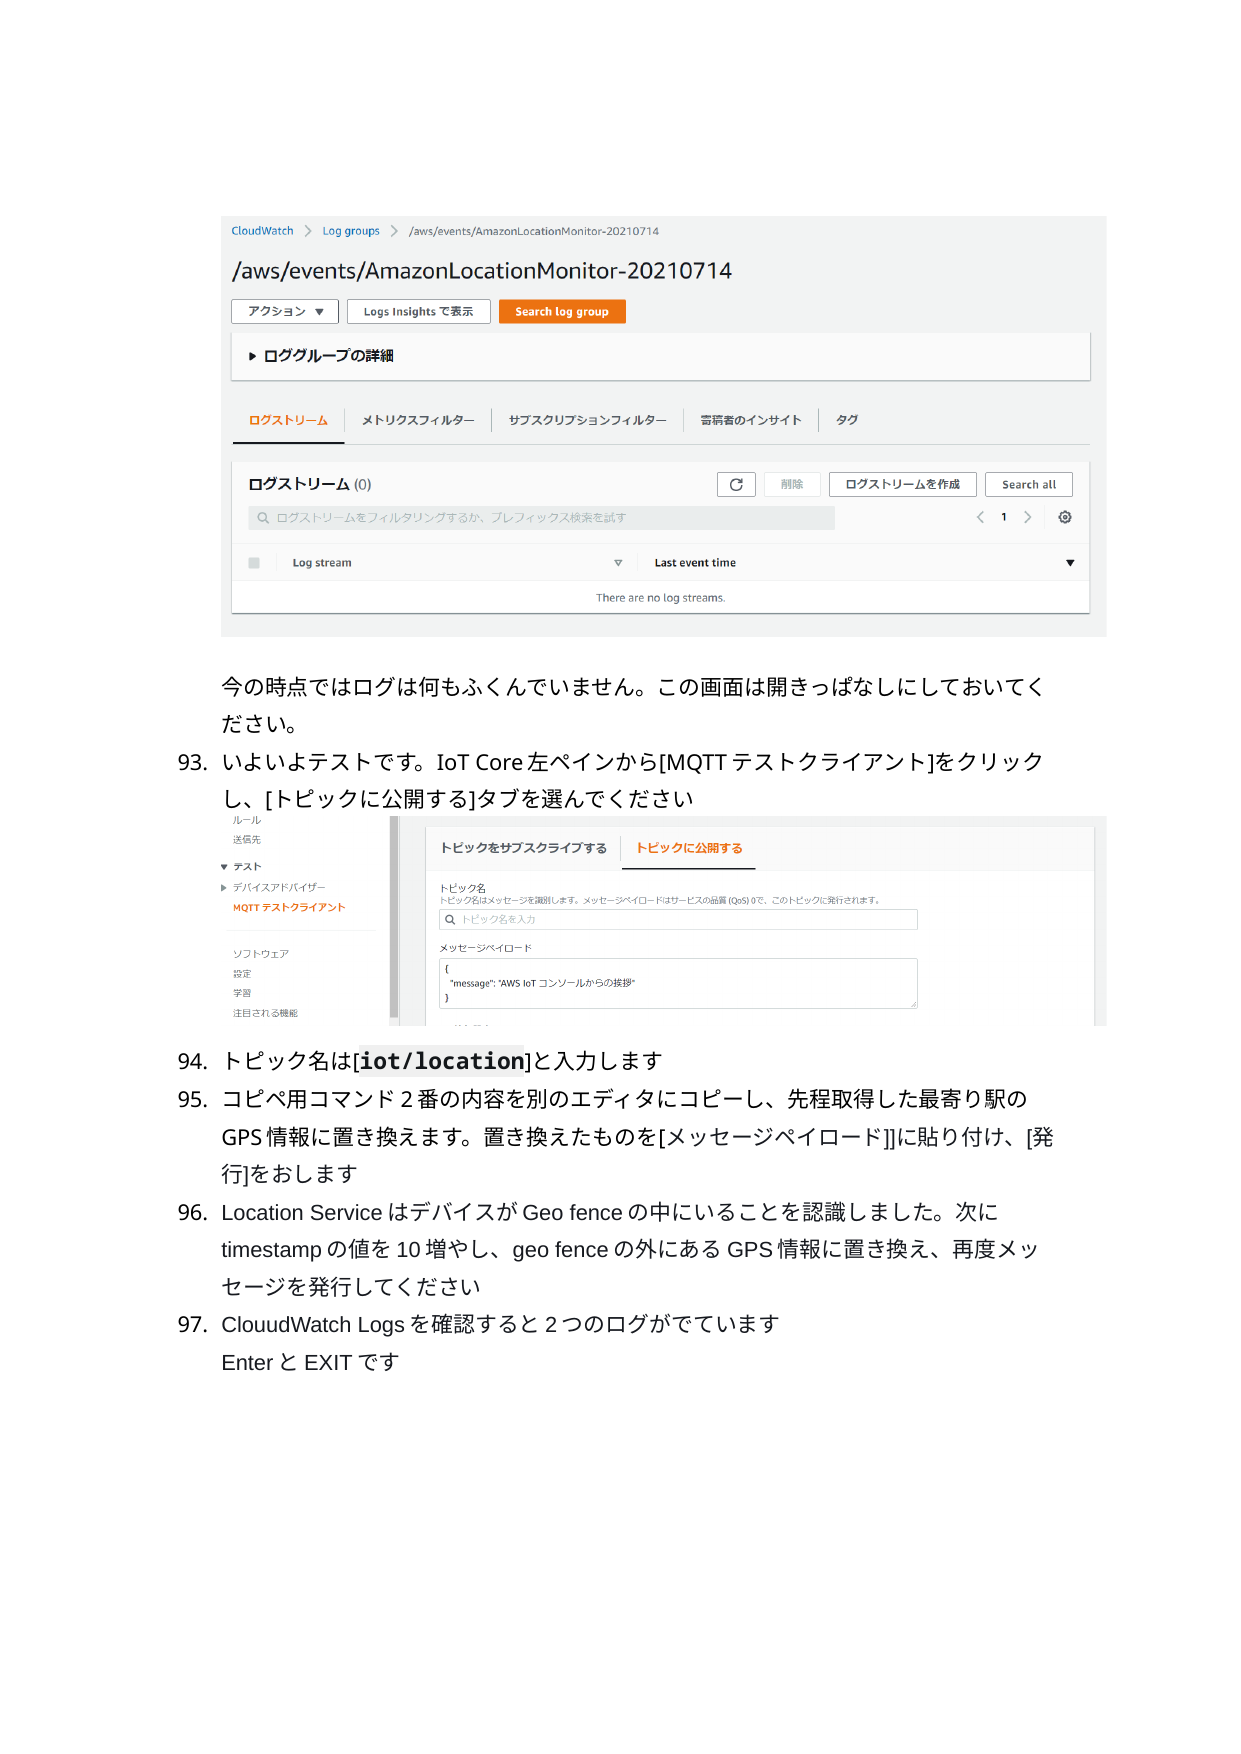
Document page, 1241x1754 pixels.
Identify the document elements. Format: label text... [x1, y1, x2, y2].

picture [221, 816, 1107, 1026]
list コピペ用コマンド2番の内容を別のエディタにコピーし、先程取得した最寄り駅のGPS情報に置き換えます。置き換えたものを[メッセージペイロード]]に貼り付け、[発行]をおします [177, 1079, 1063, 1192]
list ClouudWatch Logsを確認すると2つのログがでています [177, 1304, 1063, 1342]
list 今の時点ではログは何もふくんでいません。この画面は開きっぱなしにしておいてください。 [221, 667, 1063, 742]
picture [221, 216, 1107, 637]
list いよいよテストです。IoT Core左ペインから[MQTTテストクライアント]をクリックし、[トピックに公開する]タブを選んでください [177, 742, 1063, 817]
list トピック名は[iot/location]と入力します [177, 1042, 1063, 1079]
list Location ServiceはデバイスがGeo fenceの中にいることを認識しました。次にtimestampの値を10増やし、geo fenceの外にあるGPS情報に置き換え、再度メッセージを発行してください [177, 1192, 1063, 1304]
list EnterとEXITです [221, 1342, 1063, 1379]
